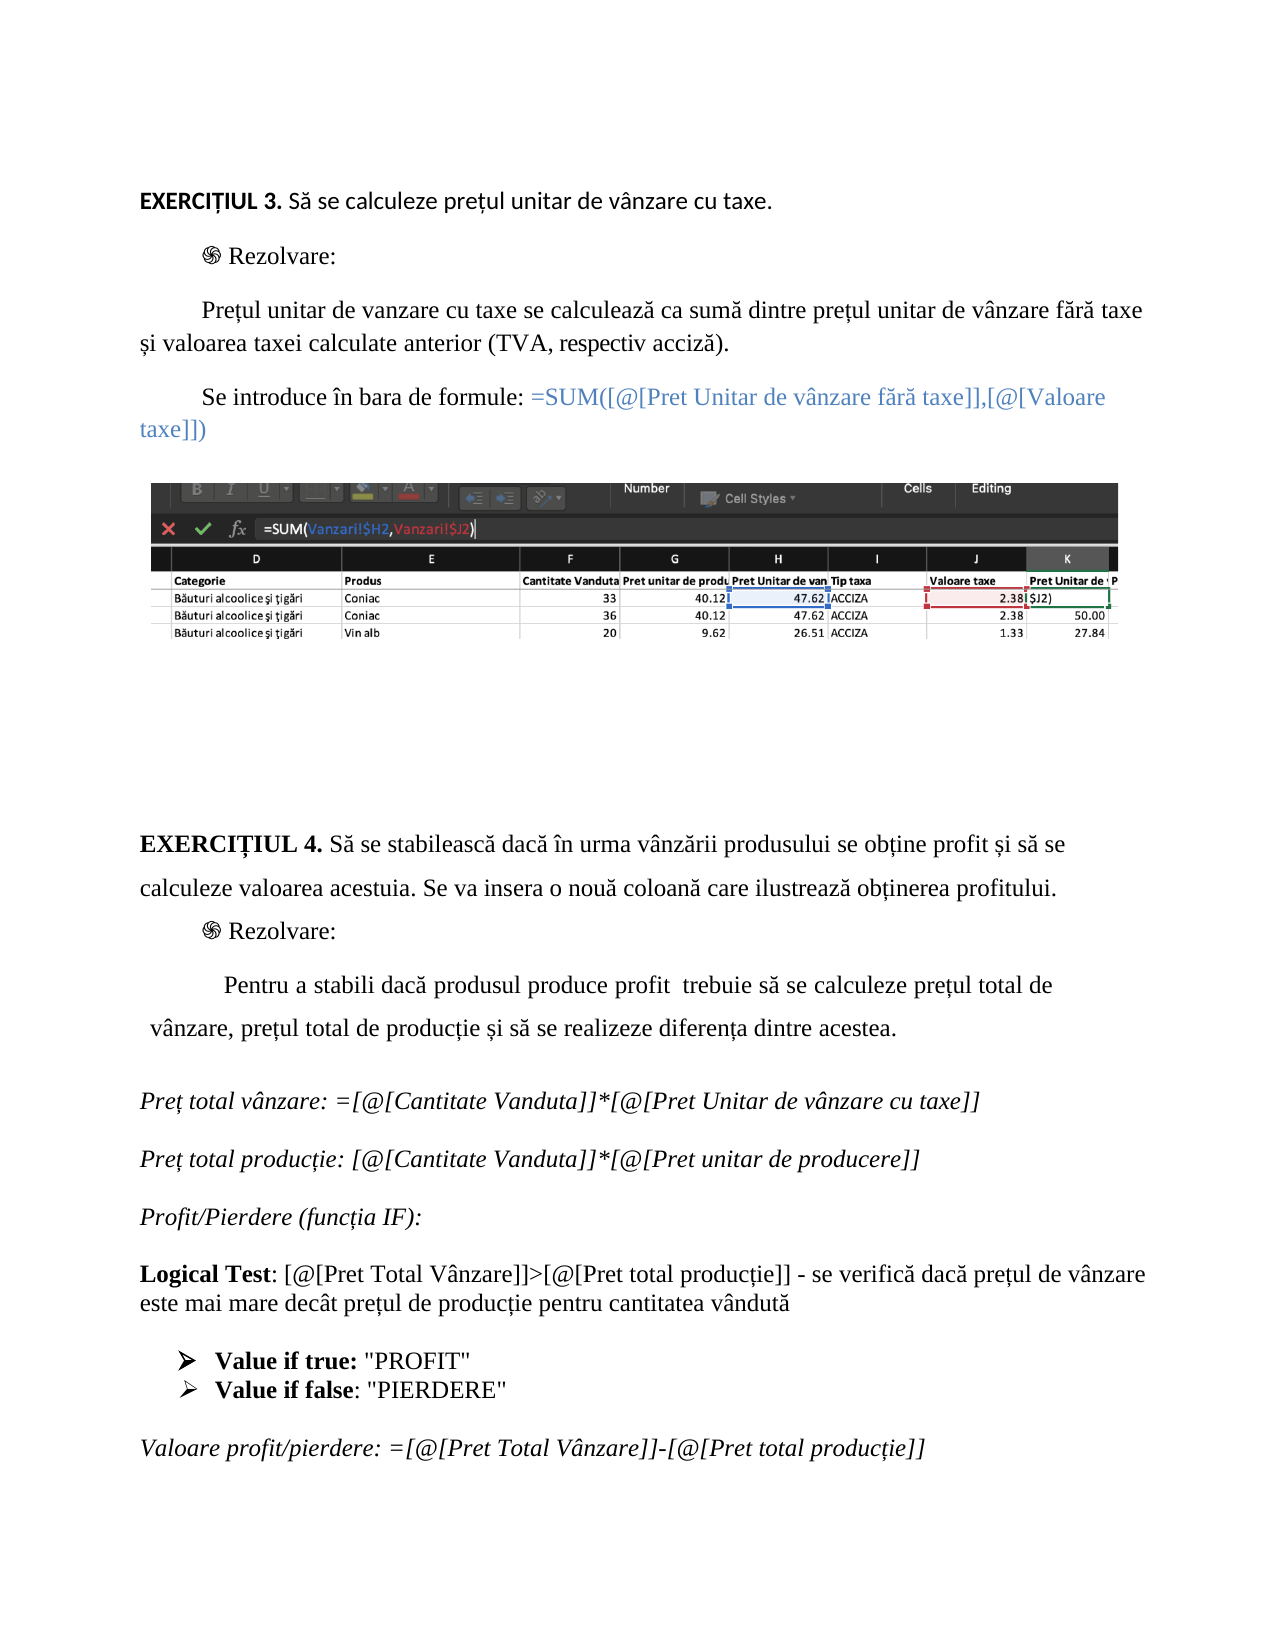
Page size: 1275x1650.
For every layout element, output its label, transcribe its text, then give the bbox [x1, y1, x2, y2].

text EXERCIȚIUL 4. Să se stabilească dacă în urma vânzării produsului se obține profit și să se calculeze valoarea acestuia. Se va insera o nouă coloană care ilustrează obținerea profitului. [139, 829, 1125, 902]
list Value if true: "PROFIT" [177, 1346, 1156, 1375]
text EXERCIȚIUL 3. Să se calculeze prețul unitar de vânzare cu taxe. [139, 185, 1156, 216]
picture [151, 483, 1119, 639]
text Valoare profit/pierdere: =[@[Pret Total Vânzare]]-[@[Pret total producție]] [139, 1433, 1156, 1462]
text Pentru a stabili dacă produsul produce profit trebuie să se calculeze prețul total de vânzare, prețul total de producție și să se realizeze diferența dintre acestea. [150, 970, 1143, 1042]
text Preț total vânzare: =[@[Cantitate Vanduta]]*[@[Pret Unitar de vânzare cu taxe]] [139, 1086, 1156, 1114]
text ֍ Rezolvare: [139, 241, 1156, 269]
text Prețul unitar de vanzare cu taxe se calculează ca sumă dintre prețul unitar de vânzare fără taxe și valoarea taxei calculate anterior (TVA, respectiv acciză). [139, 295, 1156, 356]
text Se introduce în bara de formule: =SUM([@[Pret Unitar de vânzare fără taxe]],[@[Valoare taxe]]) [139, 382, 1156, 443]
text Profit/Pierdere (funcția IF): [139, 1202, 1156, 1230]
text Preț total producție: [@[Cantitate Vanduta]]*[@[Pret unitar de producere]] [139, 1144, 1156, 1172]
text ֍ Rezolvare: [139, 916, 1156, 945]
text Logical Test: [@[Pret Total Vânzare]]>[@[Pret total producție]] - se verifică dacă prețul de vânzare este mai mare decât prețul de producție pentru cantitatea vândută [139, 1259, 1156, 1317]
list Value if false: "PIERDERE" [177, 1375, 1156, 1404]
